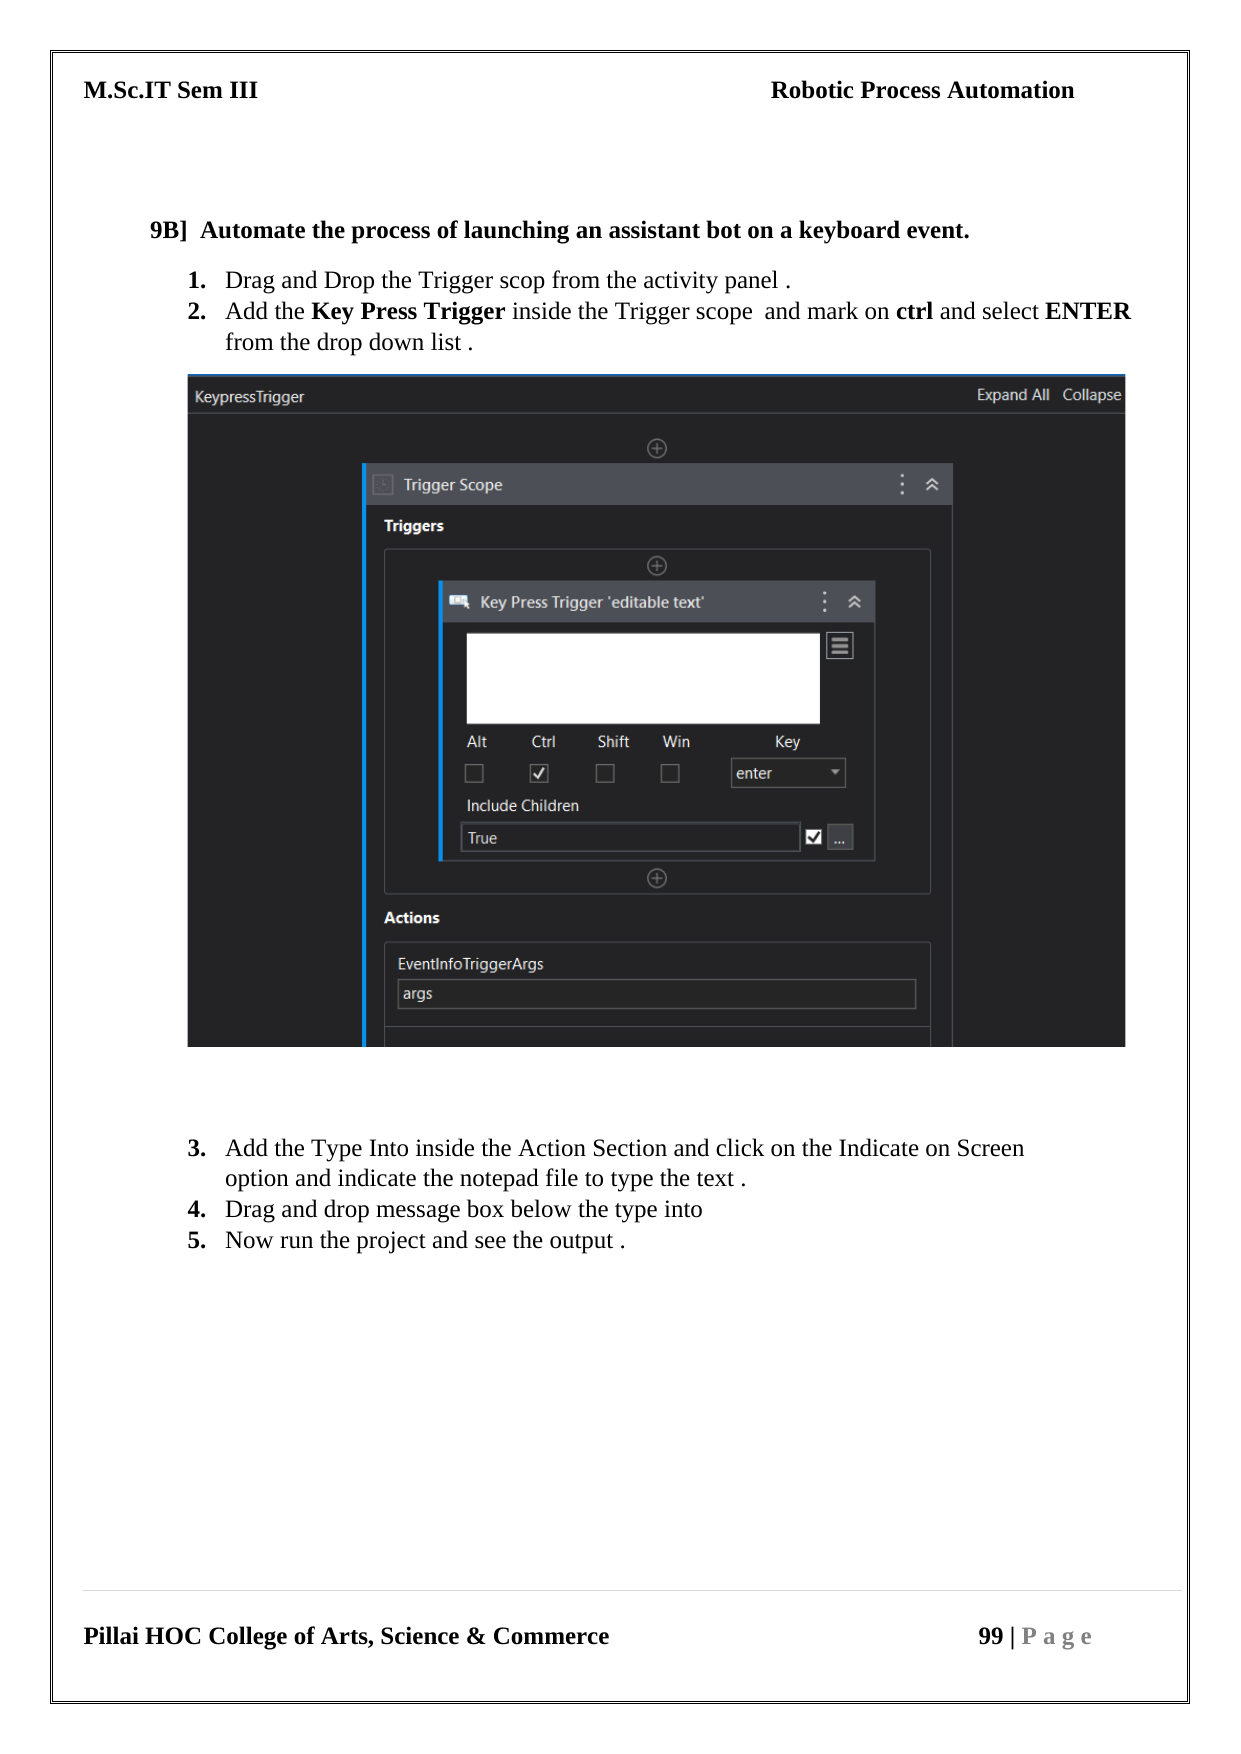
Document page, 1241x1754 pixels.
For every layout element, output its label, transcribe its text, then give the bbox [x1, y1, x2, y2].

text from the drop down list . [225, 327, 1182, 356]
picture [187, 374, 1126, 1047]
list Drag and drop message box below the type into [187, 1194, 1182, 1223]
list Add the Key Press Trigger inside the Trigger scope and mark on ctrl and select ENTER [187, 296, 1182, 325]
text 9B] Automate the process of launching an assistant bot on a keyboard event. [150, 215, 1182, 244]
list Add the Type Into inside the Action Section and click on the Indicate on Screen option and indicate the notepad file to type the text . [187, 1133, 1061, 1192]
list Now run the project and see the output . [187, 1225, 1182, 1254]
list Drag and Drop the Trigger scop from the activity panel . [187, 265, 1182, 294]
